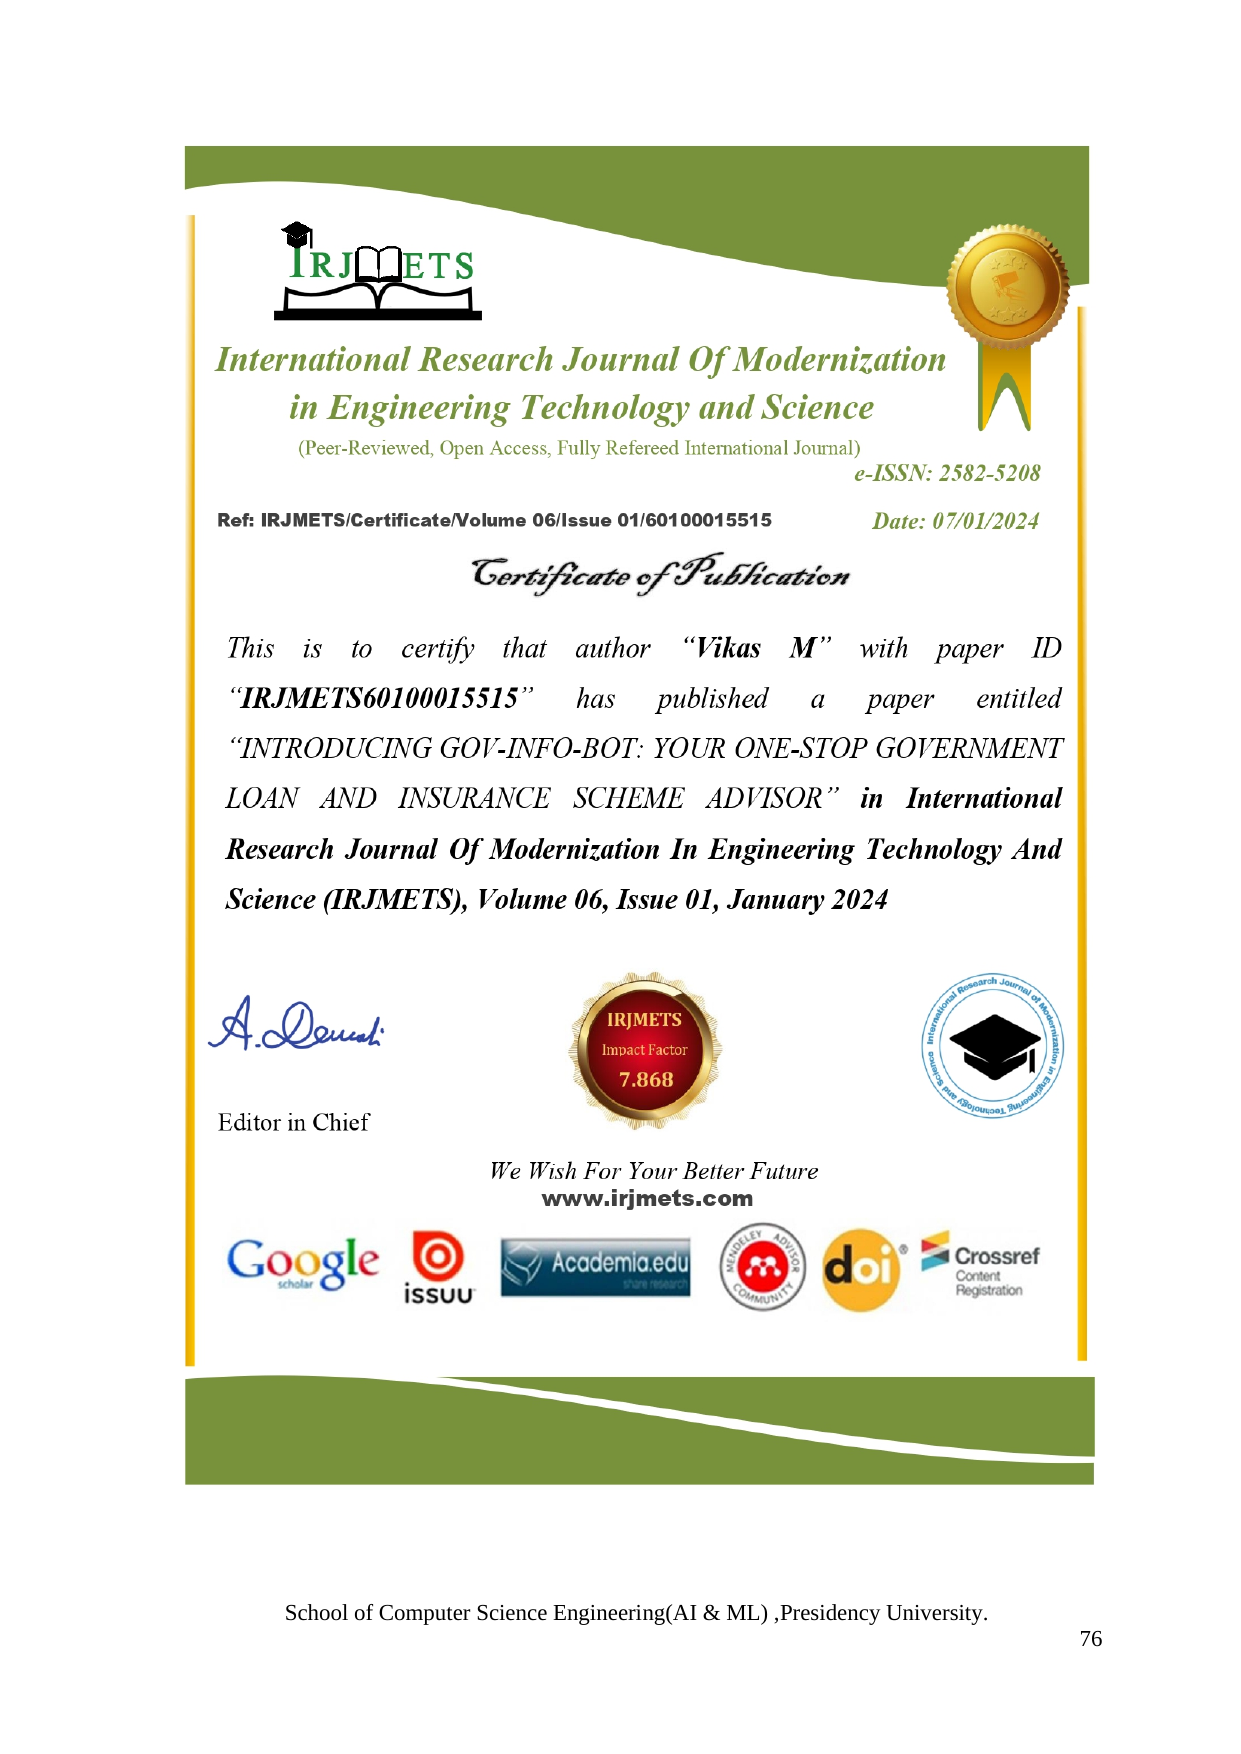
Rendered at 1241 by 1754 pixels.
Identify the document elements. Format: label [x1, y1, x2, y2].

picture [170, 132, 1104, 1491]
